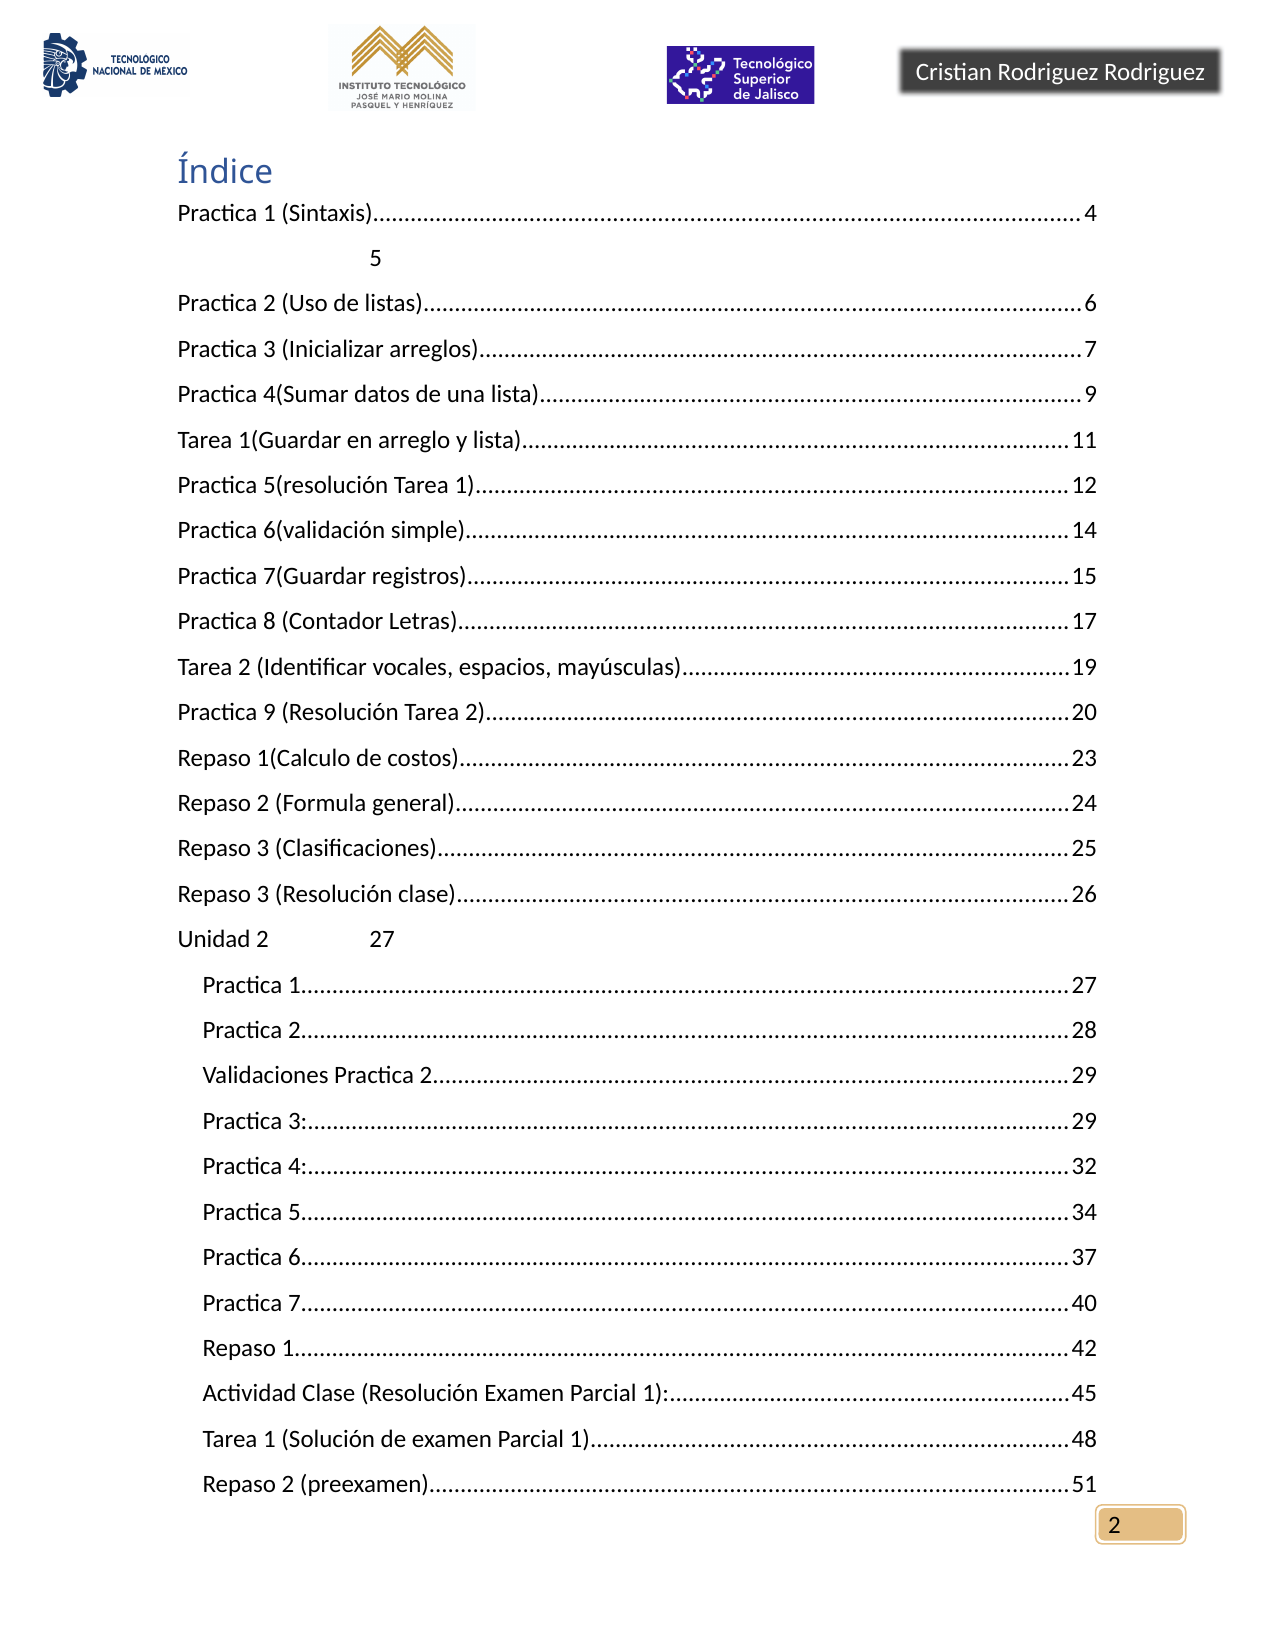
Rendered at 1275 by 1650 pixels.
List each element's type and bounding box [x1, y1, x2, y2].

picture [42, 33, 190, 97]
picture [328, 24, 476, 111]
picture [666, 46, 815, 104]
